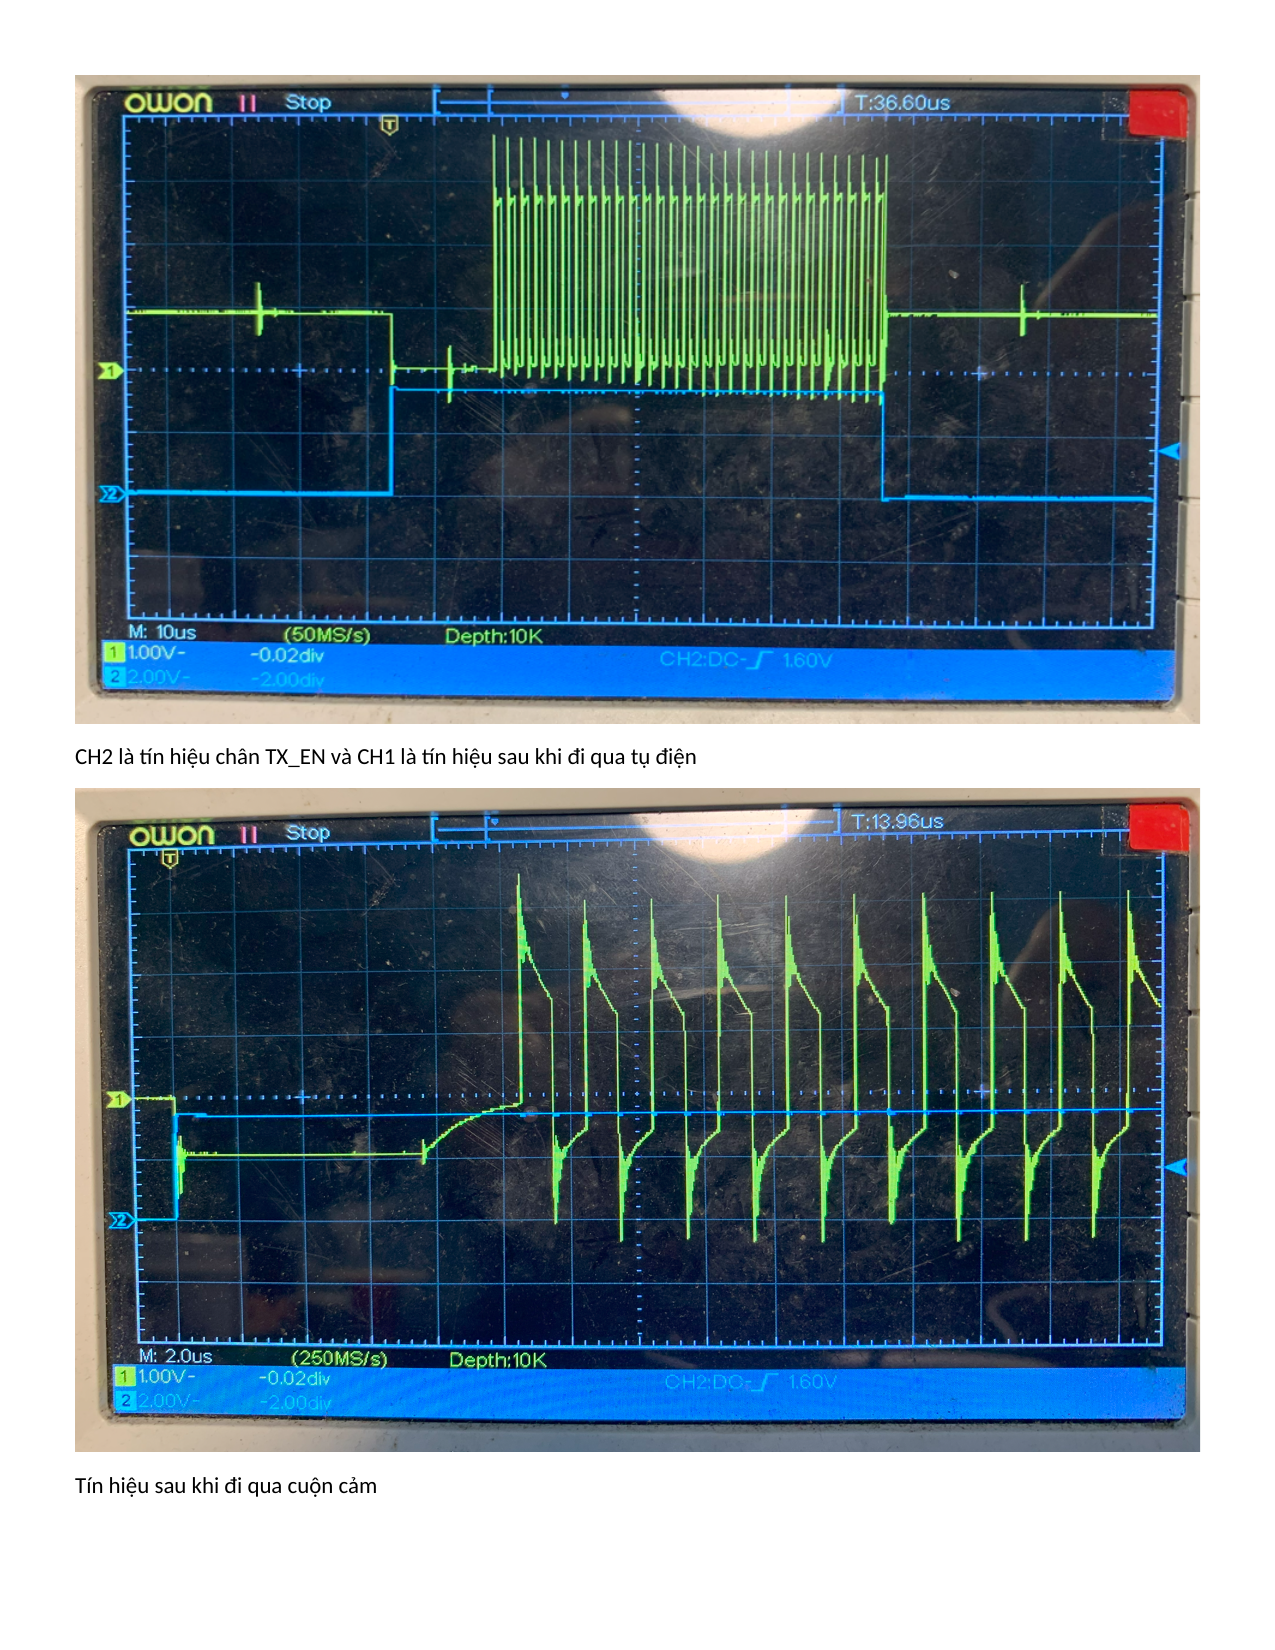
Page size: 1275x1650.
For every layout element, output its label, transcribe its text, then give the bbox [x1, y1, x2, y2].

text CH2 là tín hiệu chân TX_EN và CH1 là tín hiệu sau khi đi qua tụ điện [75, 742, 1200, 770]
picture [75, 788, 1200, 1452]
text Tín hiệu sau khi đi qua cuộn cảm [75, 1471, 1200, 1499]
picture [75, 75, 1200, 724]
